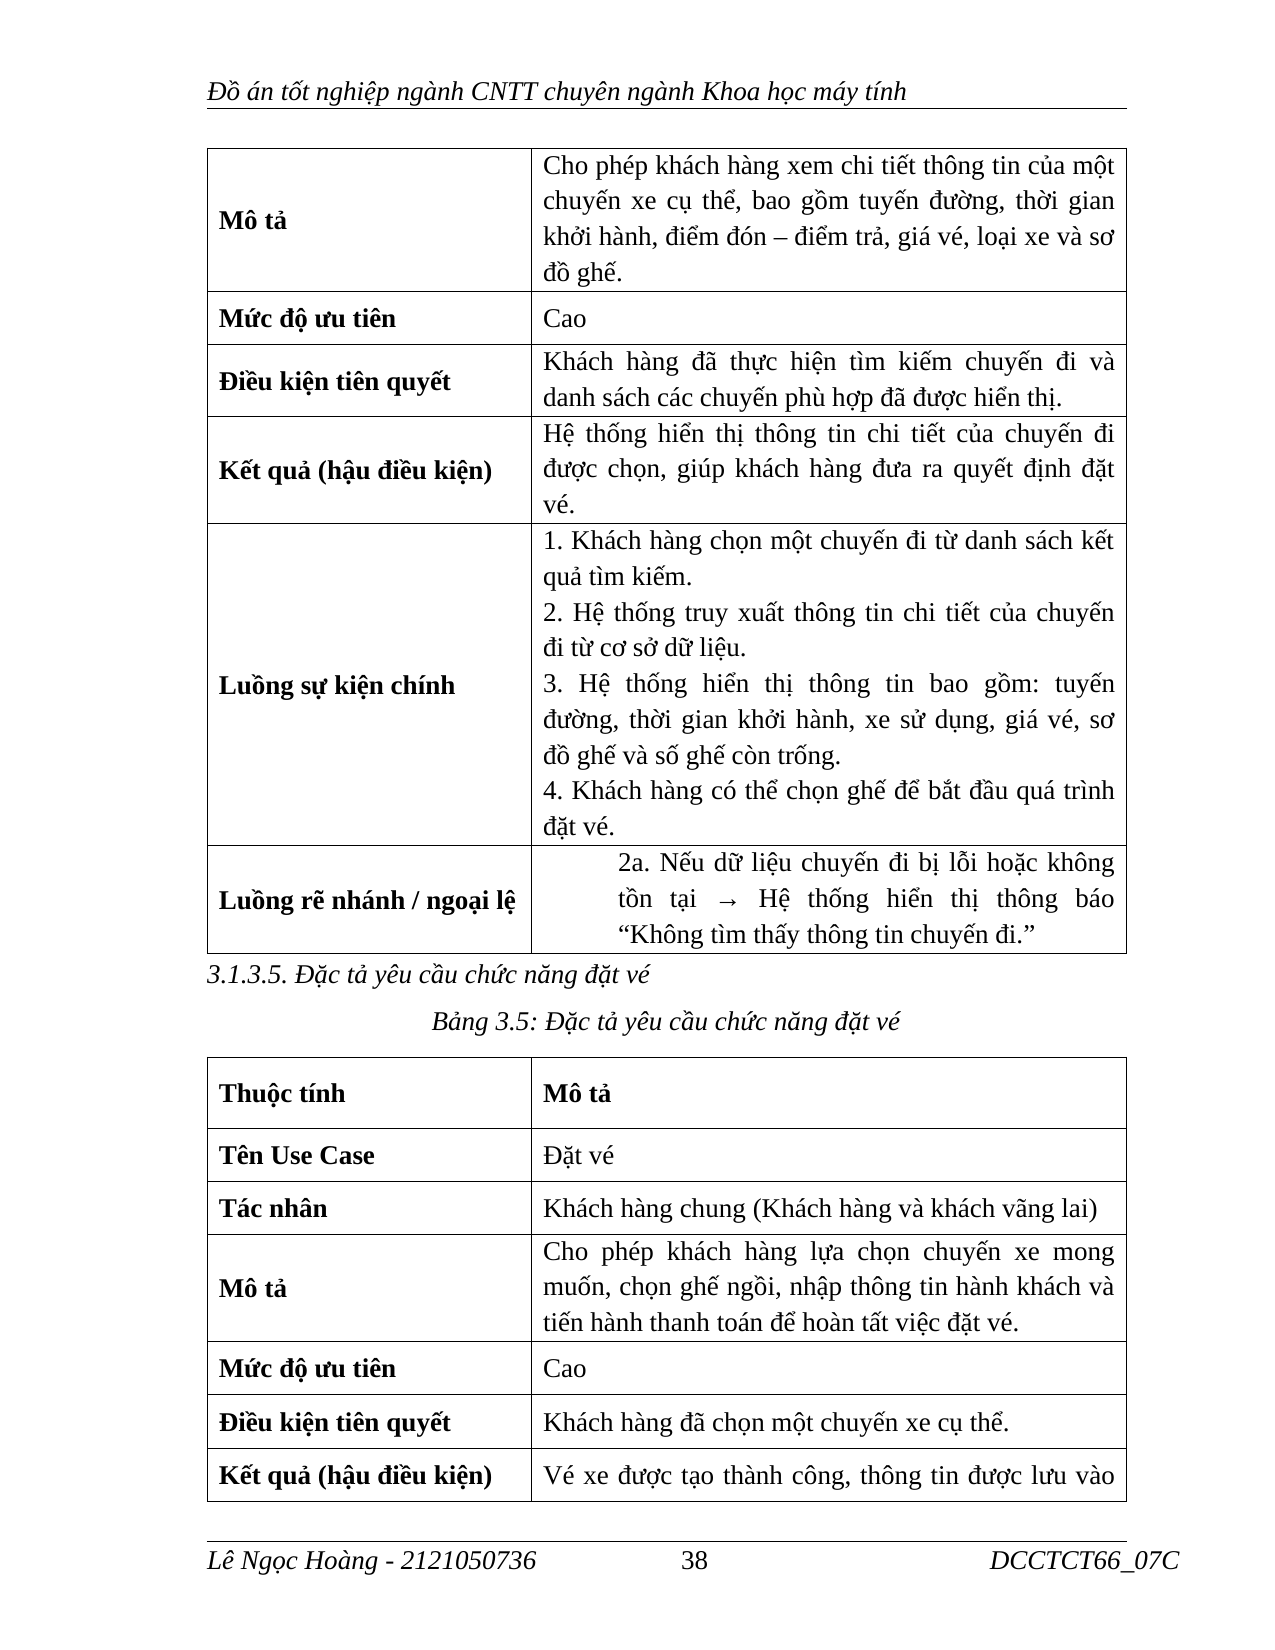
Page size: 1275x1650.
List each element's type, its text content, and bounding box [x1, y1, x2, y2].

table_cell Mô tả [208, 1235, 531, 1341]
table_cell Luồng sự kiện chính [208, 524, 531, 845]
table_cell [208, 1449, 531, 1501]
table_cell Điều kiện tiên quyết [208, 345, 531, 416]
table_cell Cho phép khách hàng lựa chọn chuyến xe mong muốn, chọn ghế ngồi, nhập thông tin hành khách và tiến hành thanh toán để hoàn tất việc đặt vé. [532, 1235, 1126, 1341]
table_cell Cho phép khách hàng xem chi tiết thông tin của một chuyến xe cụ thể, bao gồm tuyến đường, thời gian khởi hành, điểm đón – điểm trả, giá vé, loại xe và sơ đồ ghế. [532, 149, 1126, 291]
table_cell Cao [532, 1342, 1126, 1394]
table_cell Luồng rẽ nhánh / ngoại lệ [208, 846, 531, 953]
table_cell Đặt vé [532, 1129, 1126, 1181]
table_cell Hệ thống hiển thị thông tin chi tiết của chuyến đi được chọn, giúp khách hàng đưa ra quyết định đặt vé. [532, 417, 1126, 523]
table_cell Khách hàng đã chọn một chuyến xe cụ thể. [532, 1395, 1126, 1447]
table_cell Mô tả [208, 149, 531, 291]
table_cell Mức độ ưu tiên [208, 1342, 531, 1394]
table_cell 2a. Nếu dữ liệu chuyến đi bị lỗi hoặc không tồn tại → Hệ thống hiển thị thông báo “Không tìm thấy thông tin chuyến đi.” [532, 846, 1126, 953]
table_cell Tác nhân [208, 1182, 531, 1234]
text Bảng 3.5: Đặc tả yêu cầu chức năng đặt vé [207, 1004, 1127, 1036]
table_header Thuộc tính [208, 1058, 531, 1127]
table_header Mô tả [532, 1058, 1126, 1127]
table_cell Khách hàng chung (Khách hàng và khách vãng lai) [532, 1182, 1126, 1234]
table_cell Mức độ ưu tiên [208, 292, 531, 344]
table_cell Điều kiện tiên quyết [208, 1395, 531, 1447]
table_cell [532, 1449, 1126, 1501]
subtitle 3.1.3.5. Đặc tả yêu cầu chức năng đặt vé [207, 958, 1127, 989]
table_cell Tên Use Case [208, 1129, 531, 1181]
table_cell 1. Khách hàng chọn một chuyến đi từ danh sách kết quả tìm kiếm. 2. Hệ thống truy xuất thông tin chi tiết của chuyến đi từ cơ sở dữ liệu. 3. Hệ thống hiển thị thông tin bao gồm: tuyến đường, thời gian khởi hành, xe sử dụng, giá vé, sơ đồ ghế và số ghế còn trống. 4. Khách hàng có thể chọn ghế để bắt đầu quá trình đặt vé. [532, 524, 1126, 845]
table_cell Cao [532, 292, 1126, 344]
table_cell Kết quả (hậu điều kiện) [208, 417, 531, 523]
table_cell Khách hàng đã thực hiện tìm kiếm chuyến đi và danh sách các chuyến phù hợp đã được hiển thị. [532, 345, 1126, 416]
